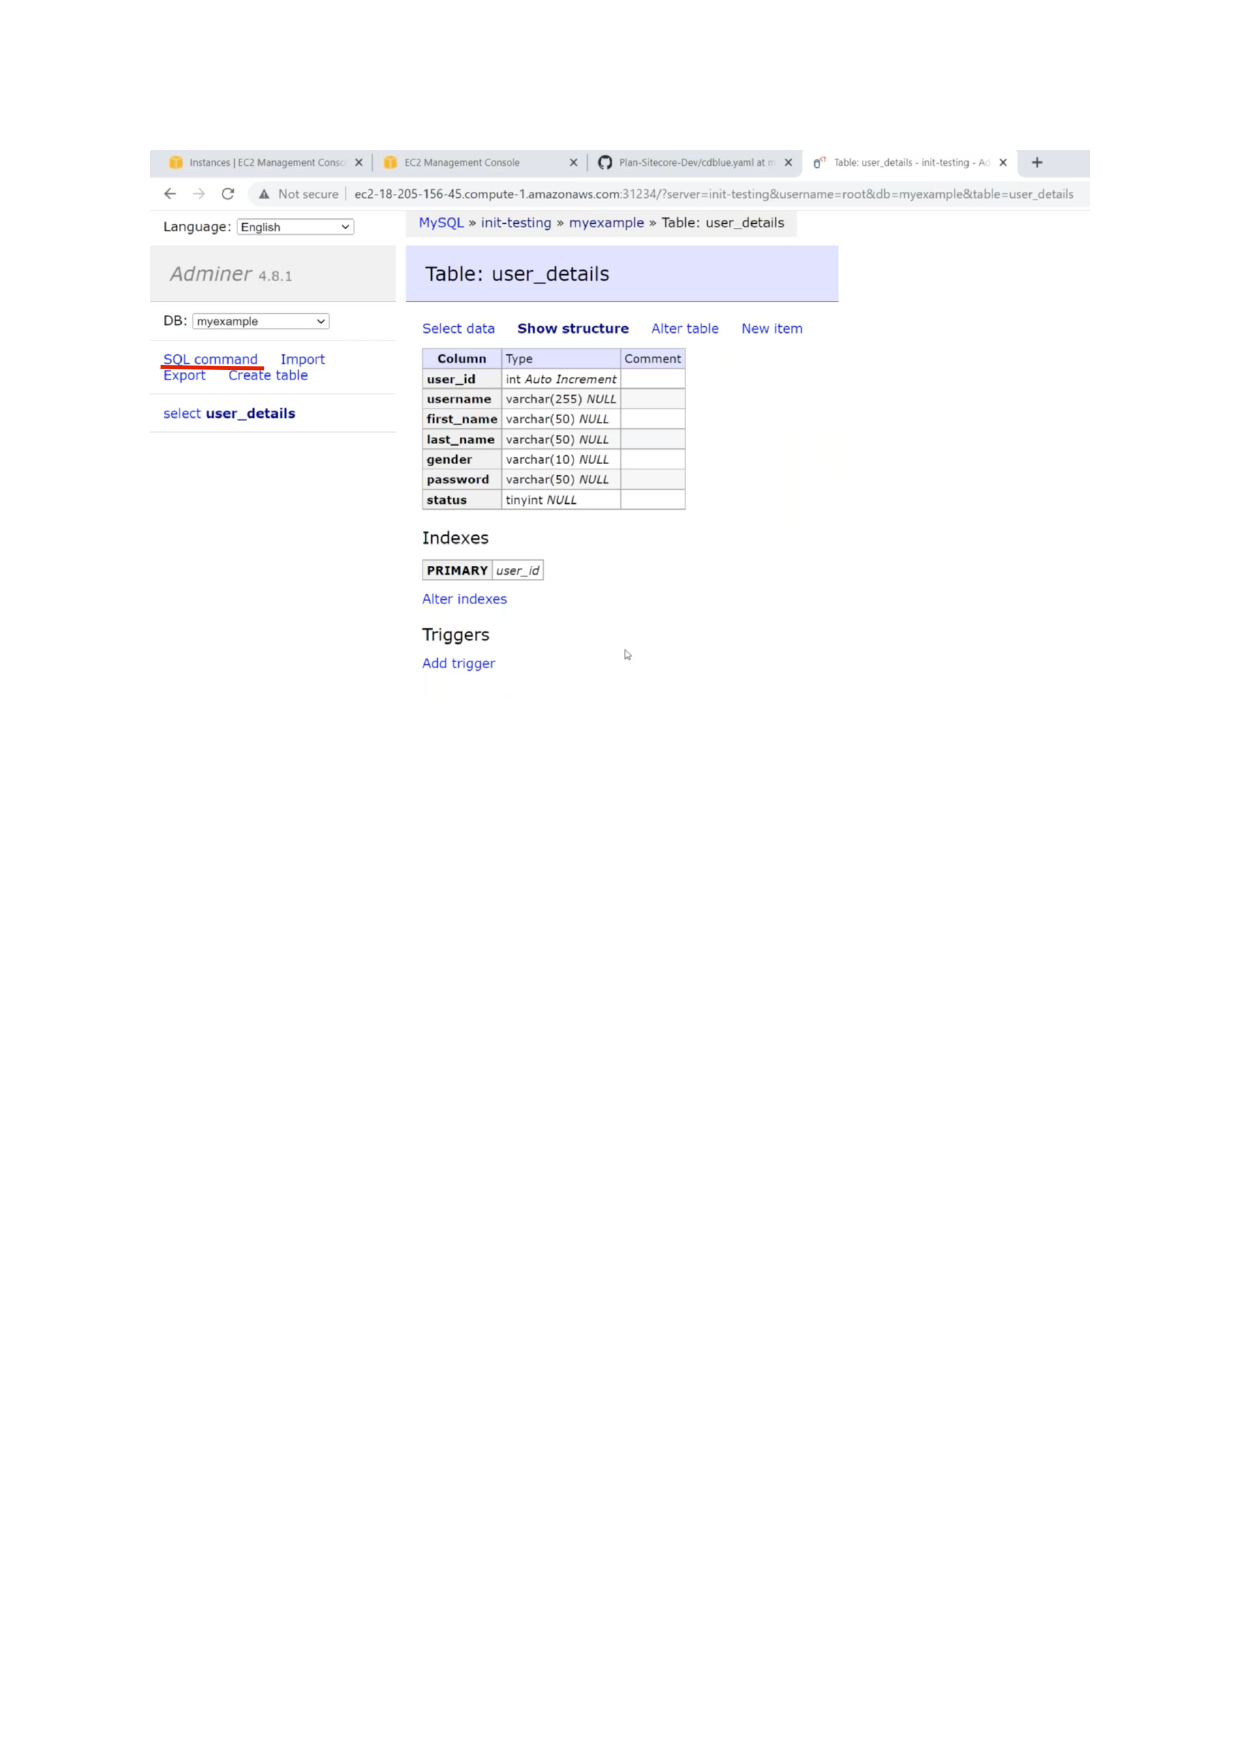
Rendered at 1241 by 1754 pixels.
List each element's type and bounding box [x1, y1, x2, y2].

picture [150, 150, 1091, 700]
